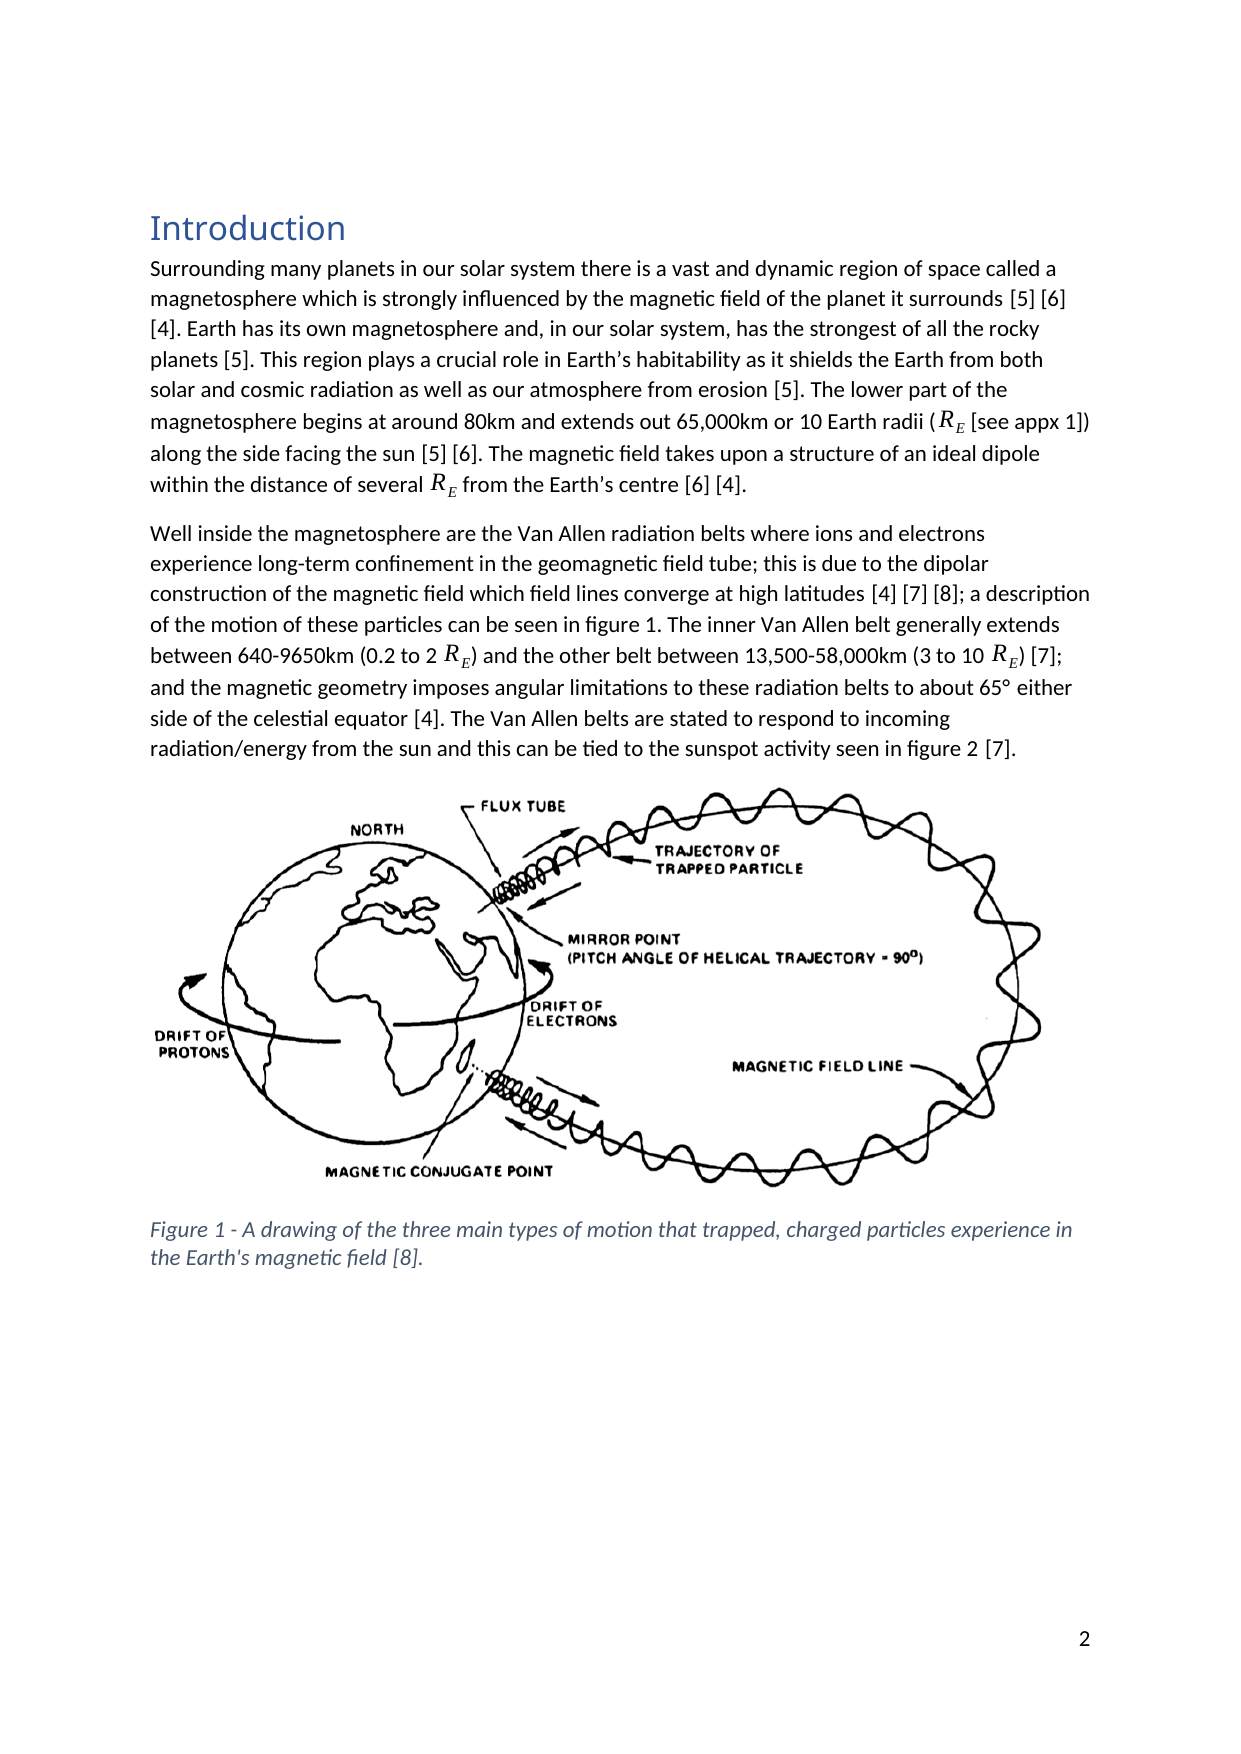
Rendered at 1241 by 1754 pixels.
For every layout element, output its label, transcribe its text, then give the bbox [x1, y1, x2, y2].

text Well inside the magnetosphere are the Van Allen radiation belts where ions and electrons experience long-term confinement in the geomagnetic field tube; this is due to the dipolar construction of the magnetic field which field lines converge at high latitudes ; a description of the motion of these particles can be seen in figure 1. The inner Van Allen belt generally extends between 640-9650km (0.2 to 2 ) and the other belt between 13,500-58,000km (3 to 10 ) ; and the magnetic geometry imposes angular limitations to these radiation belts to about 65° either side of the celestial equator . The Van Allen belts are stated to respond to incoming radiation/energy from the sun and this can be tied to the sunspot activity seen in figure 2 . [150, 519, 1090, 762]
subtitle Introduction [150, 205, 1090, 251]
picture [150, 780, 1047, 1196]
text Figure 1 - A drawing of the three main types of motion that trapped, charged particles experience in the Earth's magnetic field . [150, 1215, 1090, 1271]
text Surrounding many planets in our solar system there is a vast and dynamic region of space called a magnetosphere which is strongly influenced by the magnetic field of the planet it surrounds . Earth has its own magnetosphere and, in our solar system, has the strongest of all the rocky planets. This region plays a crucial role in Earth’s habitability as it shields the Earth from both solar and cosmic radiation as well as our atmosphere from erosion. The lower part of the magnetosphere begins at around 80km and extends out 65,000km or 10 Earth radii ( [see appx 1]) along the side facing the sun . The magnetic field takes upon a structure of an ideal dipole within the distance of several from the Earth’s centre . [150, 254, 1090, 500]
